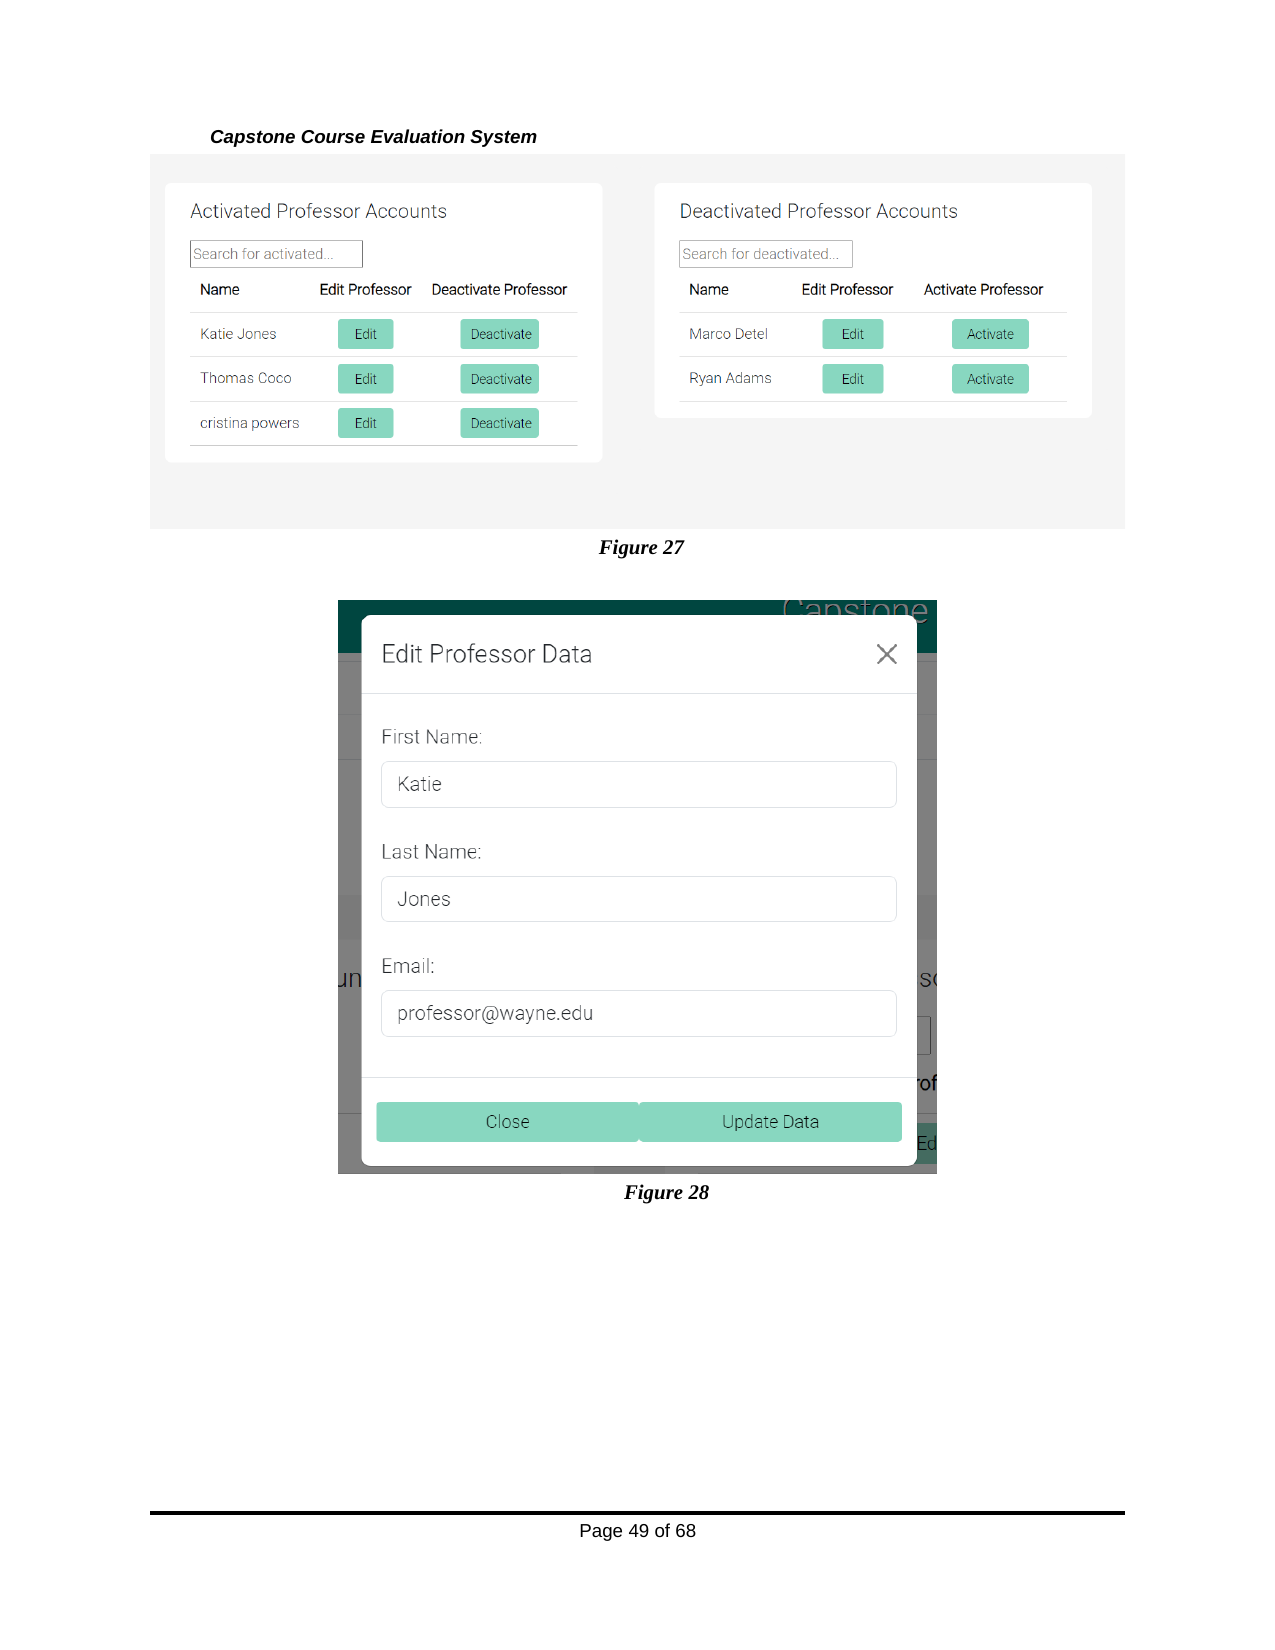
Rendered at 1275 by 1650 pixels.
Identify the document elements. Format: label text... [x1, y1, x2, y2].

picture [338, 600, 937, 1174]
picture [150, 154, 1125, 529]
text Figure 27 [150, 535, 1125, 559]
